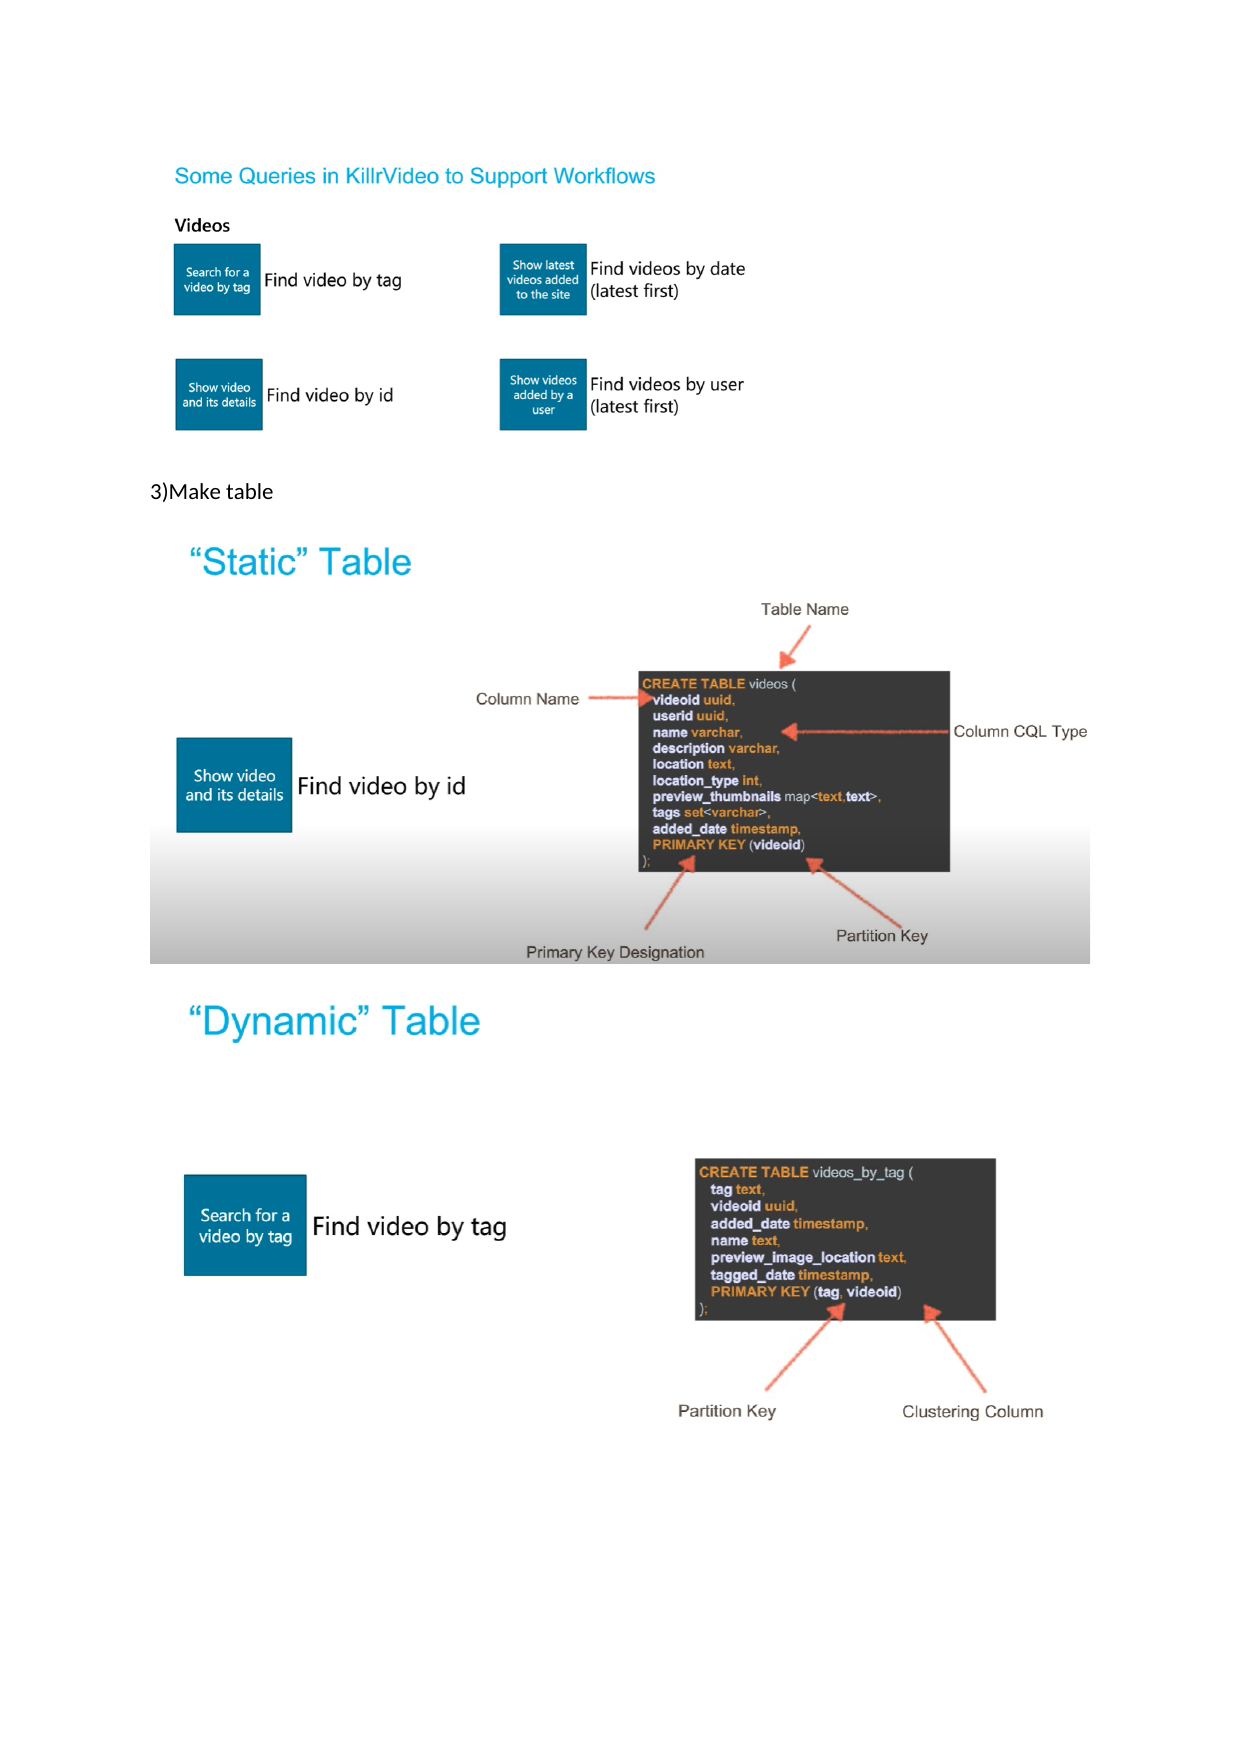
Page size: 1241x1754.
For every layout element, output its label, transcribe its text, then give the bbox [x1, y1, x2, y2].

picture [150, 982, 1091, 1460]
text 3)Make table [150, 477, 1090, 505]
picture [150, 523, 1091, 964]
picture [150, 150, 813, 458]
